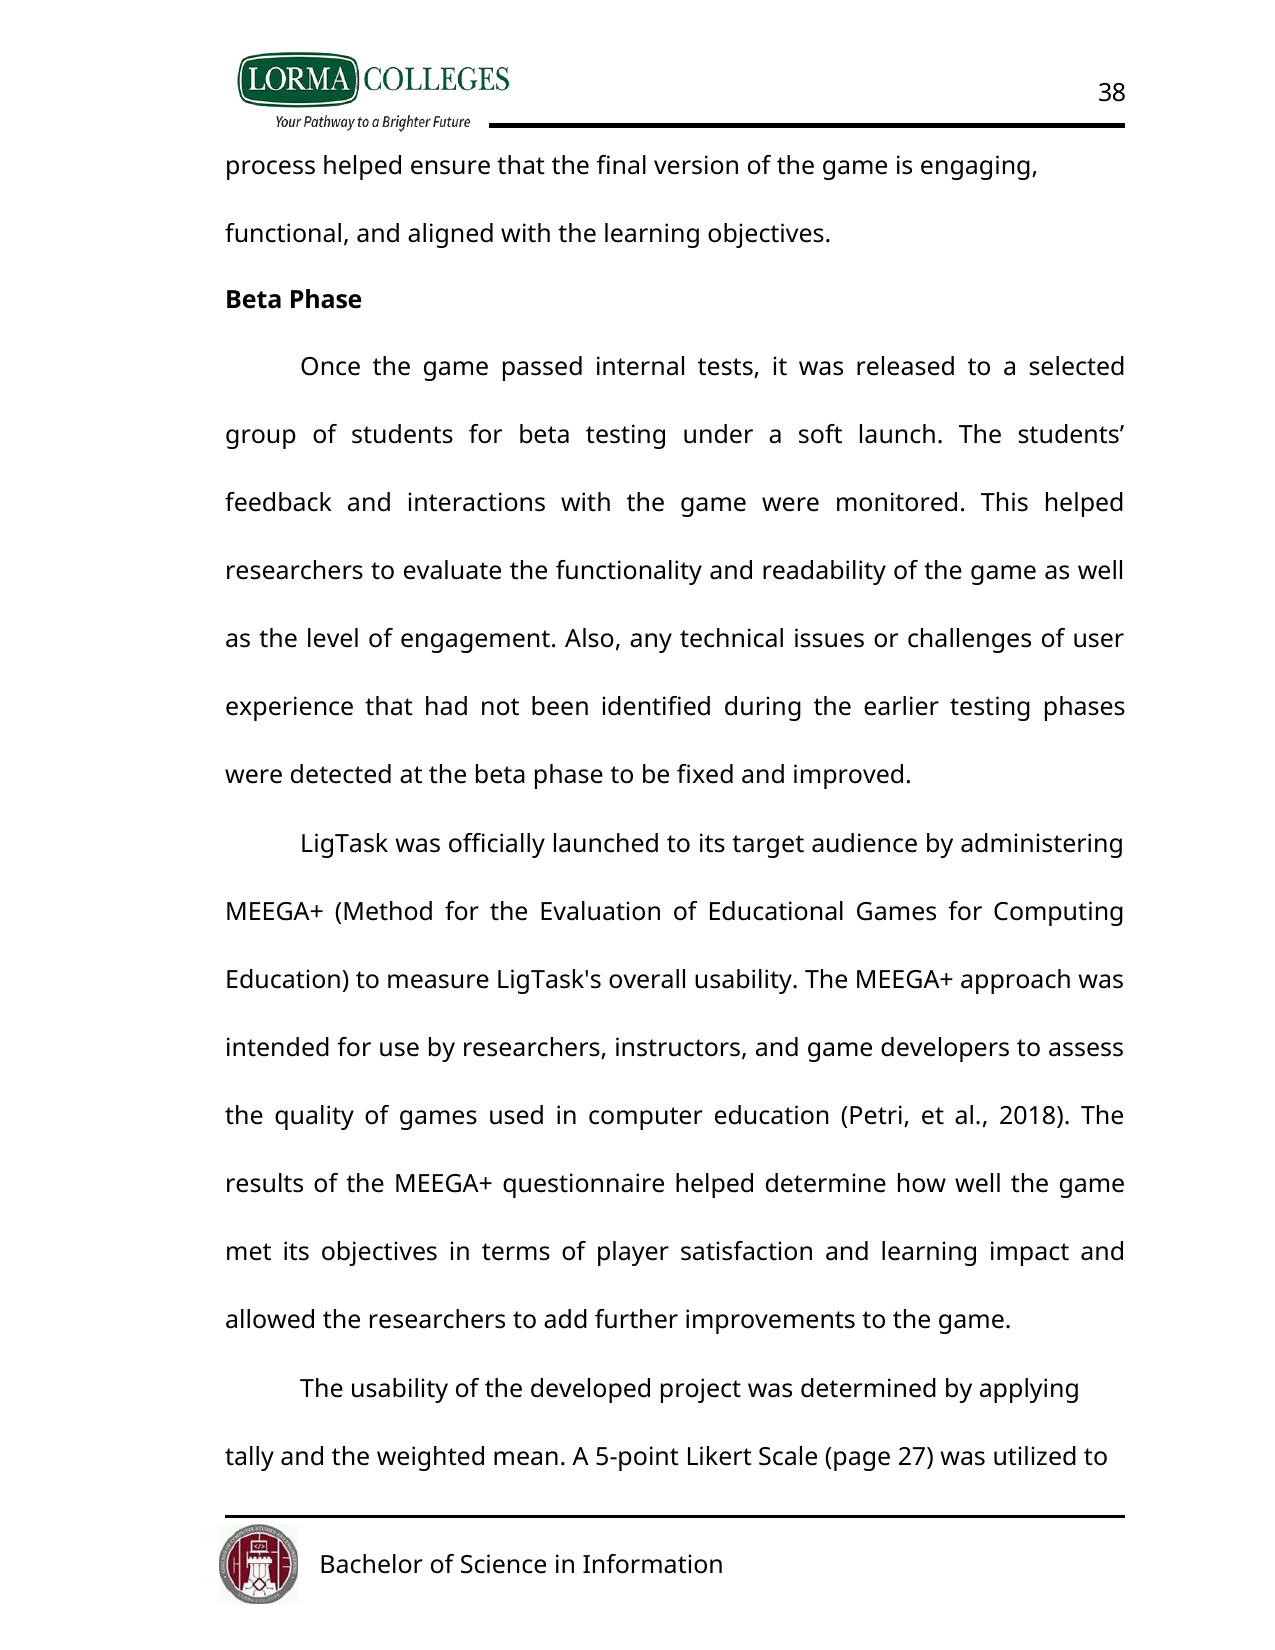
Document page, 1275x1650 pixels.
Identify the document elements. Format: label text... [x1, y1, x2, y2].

text process helped ensure that the final version of the game is engaging, functional, and aligned with the learning objectives. [225, 148, 1125, 250]
text Once the game passed internal tests, it was released to a selected group of students for beta testing under a soft launch. The students’ feedback and interactions with the game were monitored. This helped researchers to evaluate the functionality and readability of the game as well as the level of engagement. Also, any technical issues or challenges of user experience that had not been identified during the earlier testing phases were detected at the beta phase to be fixed and improved. [225, 348, 1126, 791]
text LigTask was officially launched to its target audience by administering MEEGA+ (Method for the Evaluation of Educational Games for Computing Education) to measure LigTask's overall usability. The MEEGA+ approach was intended for use by researchers, instructors, and game developers to assess the quality of games used in computer education (Petri, et al., 2018). The results of the MEEGA+ questionnaire helped determine how well the game met its objectives in terms of player satisfaction and learning impact and allowed the researchers to add further improvements to the game. [225, 825, 1125, 1336]
picture [225, 41, 521, 148]
picture [219, 1524, 298, 1604]
subtitle Beta Phase [225, 284, 1162, 314]
